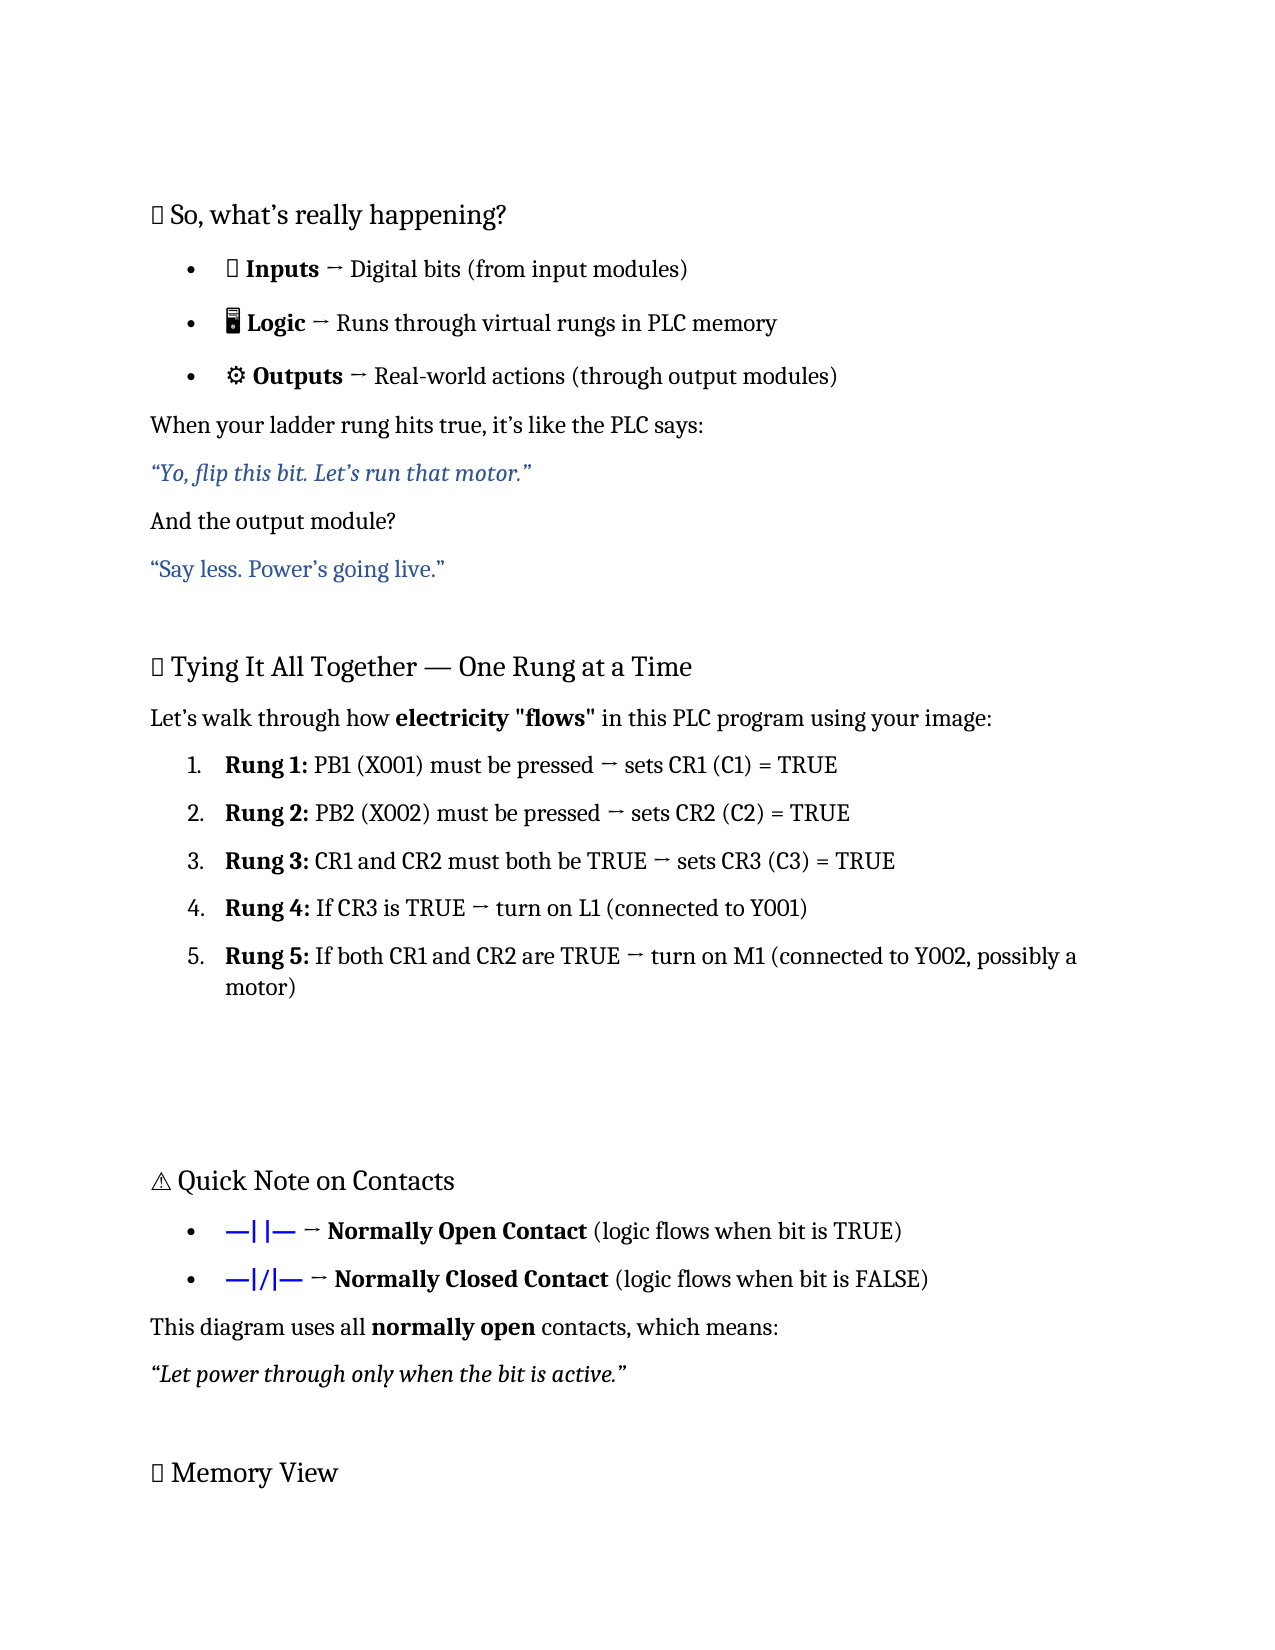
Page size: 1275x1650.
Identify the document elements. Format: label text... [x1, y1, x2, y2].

list Logic → Runs through virtual rungs in PLC memory [187, 304, 1125, 339]
list Rung 3: CR1 and CR2 must both be TRUE → sets CR3 (C3) = TRUE [187, 847, 1125, 875]
list —| |— → Normally Open Contact (logic flows when bit is TRUE) [187, 1217, 1125, 1246]
text 🧠 Memory View [150, 1456, 1125, 1490]
list Rung 1: PB1 (X001) must be pressed → sets CR1 (C1) = TRUE [187, 751, 1125, 780]
text “Let power through only when the bit is active.” [150, 1360, 1125, 1389]
list Rung 5: If both CR1 and CR2 are TRUE → turn on M1 (connected to Y002, possibly a motor) [187, 942, 1125, 1002]
text ⚠️ Quick Note on Contacts [150, 1164, 1125, 1198]
text And the output module? [150, 507, 1125, 536]
text So, what’s really happening? [150, 198, 1125, 232]
text This diagram uses all normally open contacts, which means: [150, 1313, 1125, 1341]
text “Say less. Power’s going live.” [150, 554, 1125, 583]
list 🧠 Inputs → Digital bits (from input modules) [187, 251, 1125, 285]
text Let’s walk through how electricity "flows" in this PLC program using your image: [150, 703, 1125, 732]
list ⚙️ Outputs → Real-world actions (through output modules) [187, 358, 1125, 392]
text 🔄 Tying It All Together — One Rung at a Time [150, 650, 1125, 684]
text When your ladder rung hits true, it’s like the PLC says: [150, 411, 1125, 440]
list —|/|— → Normally Closed Contact (logic flows when bit is FALSE) [187, 1265, 1125, 1294]
text “Yo, flip this bit. Let’s run that motor.” [150, 459, 1125, 488]
list Rung 4: If CR3 is TRUE → turn on L1 (connected to Y001) [187, 894, 1125, 923]
list Rung 2: PB2 (X002) must be pressed → sets CR2 (C2) = TRUE [187, 799, 1125, 828]
